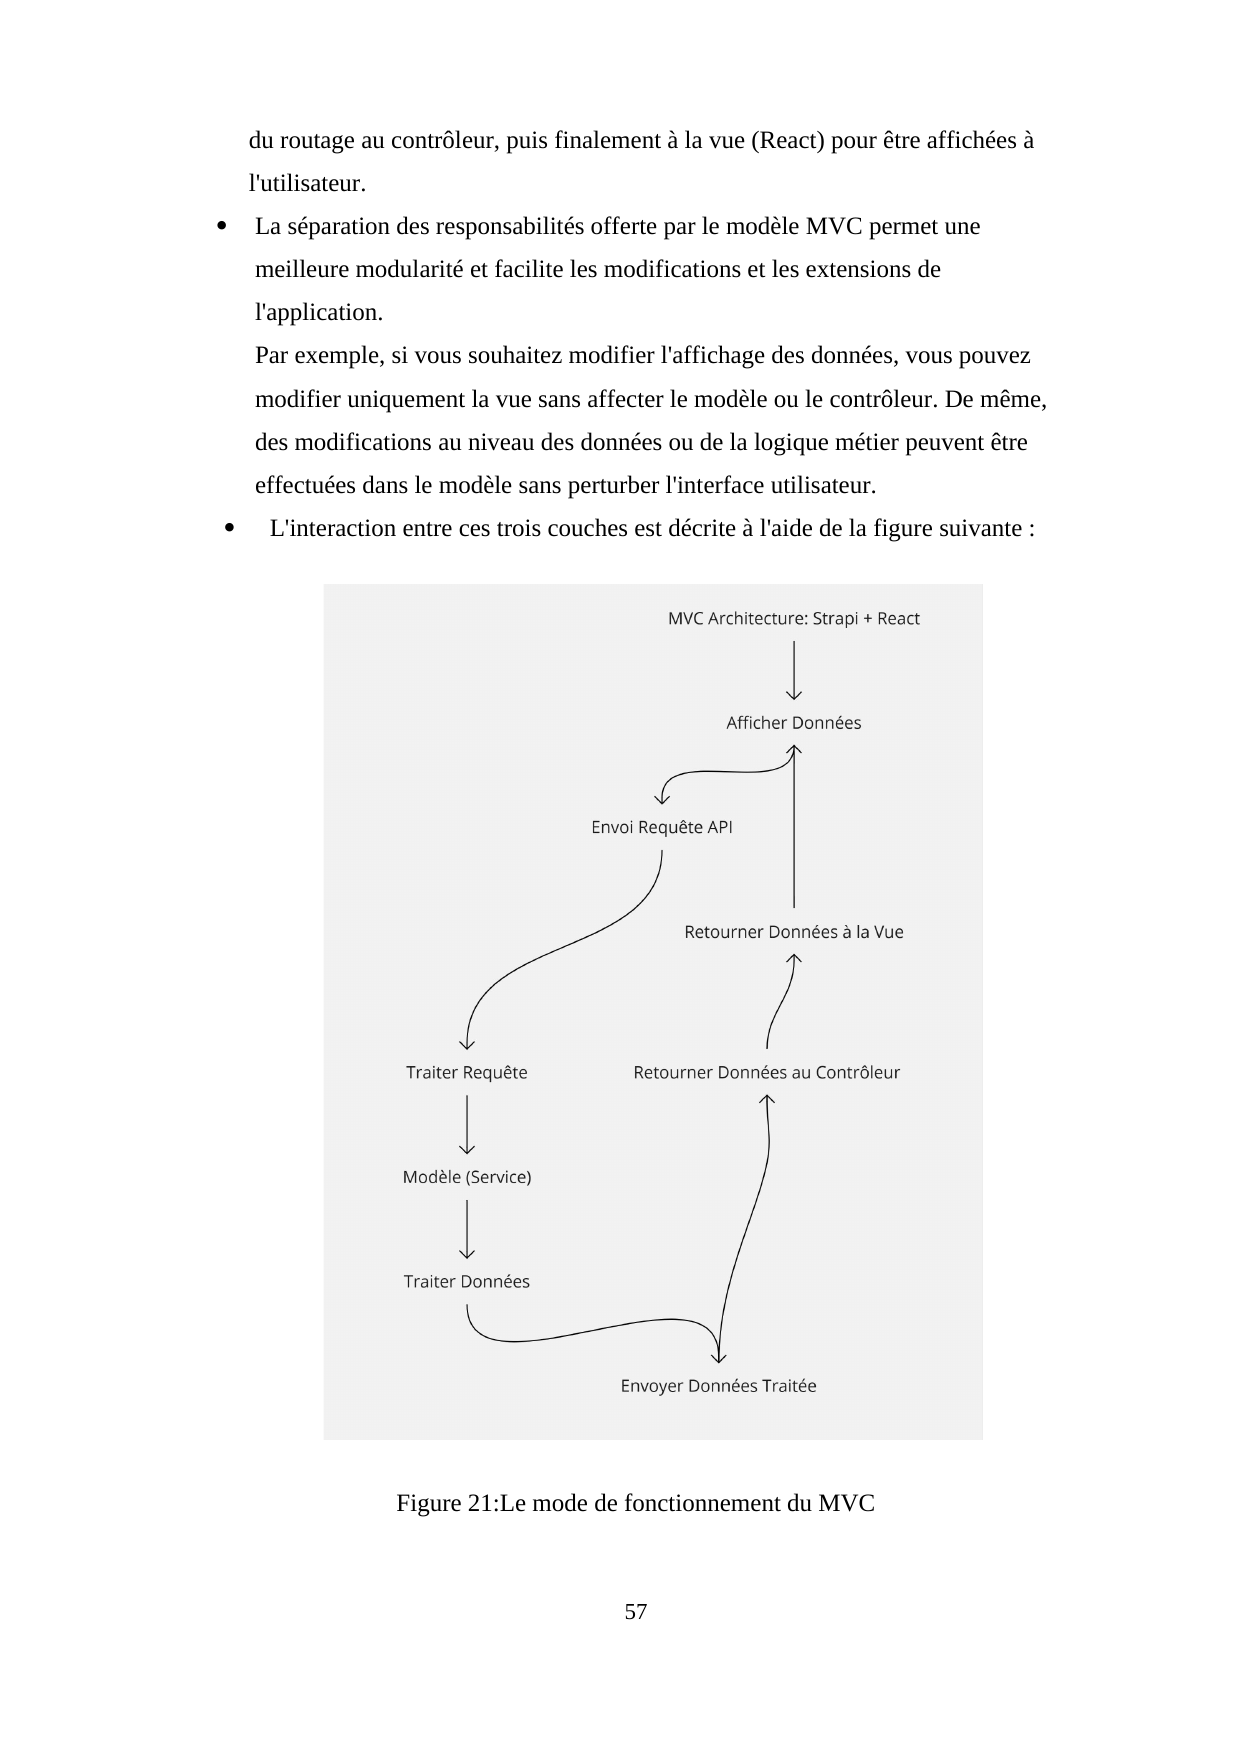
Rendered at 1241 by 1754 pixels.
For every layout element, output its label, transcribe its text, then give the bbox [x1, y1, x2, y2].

picture [323, 584, 983, 1440]
list La séparation des responsabilités offerte par le modèle MVC permet une meilleure modularité et facilite les modifications et les extensions de l'application. Par exemple, si vous souhaitez modifier l'affichage des données, vous pouvez modifier uniquement la vue sans affecter le modèle ou le contrôleur. De même, des modifications au niveau des données ou de la logique métier peuvent être effectuées dans le modèle sans perturber l'interface utilisateur. [217, 211, 1076, 499]
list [225, 125, 1076, 197]
list L'interaction entre ces trois couches est décrite à l'aide de la figure suivante : [225, 513, 1076, 542]
subtitle Figure 21:Le mode de fonctionnement du MVC [48, 1488, 1223, 1517]
